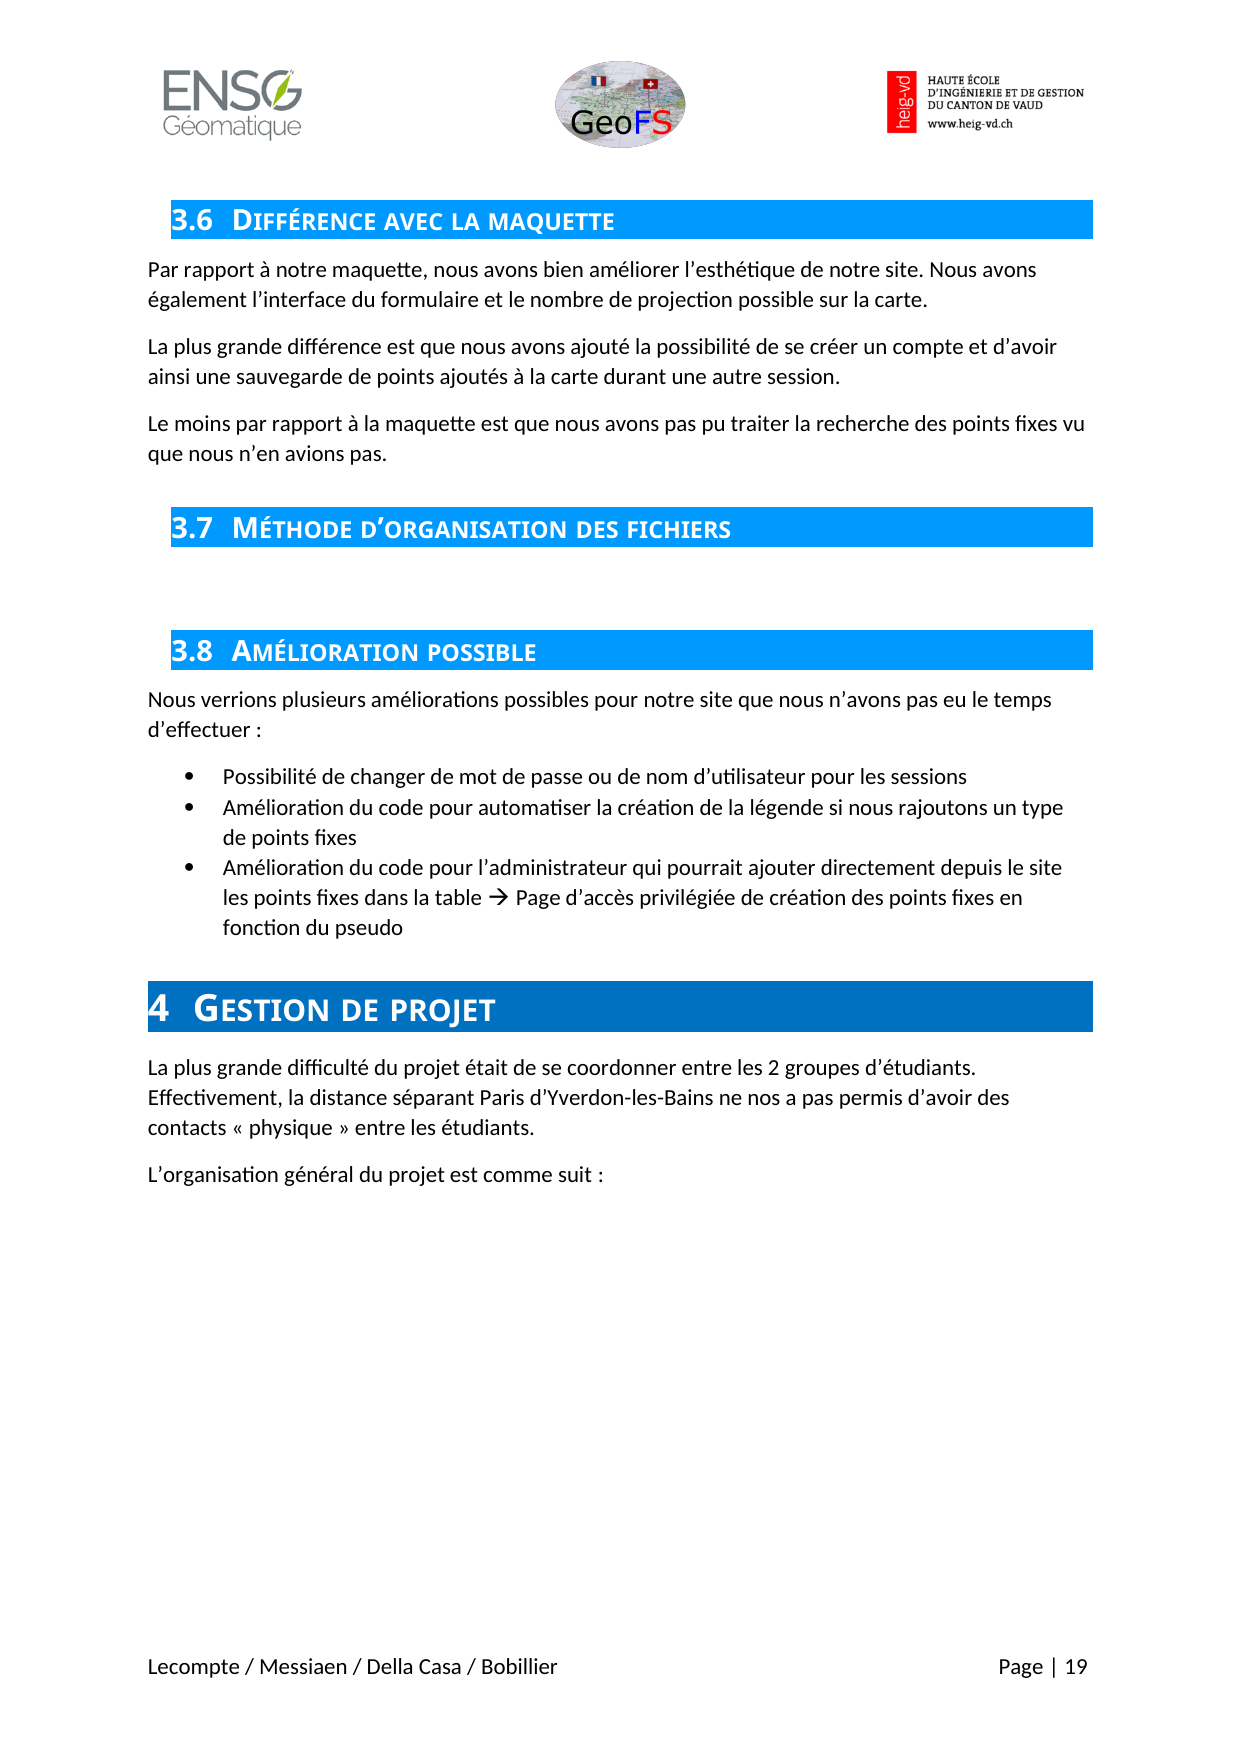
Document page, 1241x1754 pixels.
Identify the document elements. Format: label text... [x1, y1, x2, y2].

text La plus grande difficulté du projet était de se coordonner entre les 2 groupes d’étudiants. Effectivement, la distance séparant Paris d’Yverdon-les-Bains ne nos a pas permis d’avoir des contacts « physique » entre les étudiants. [148, 1053, 1093, 1141]
picture [147, 59, 318, 148]
text Par rapport à notre maquette, nous avons bien améliorer l’esthétique de notre site. Nous avons également l’interface du formulaire et le nombre de projection possible sur la carte. [148, 255, 1093, 313]
list Possibilité de changer de mot de passe ou de nom d’utilisateur pour les sessions [185, 762, 1093, 791]
text Nous verrions plusieurs améliorations possibles pour notre site que nous n’avons pas eu le temps d’effectuer : [148, 685, 1093, 744]
picture [877, 59, 1093, 148]
subtitle Gestion de projet [148, 981, 1093, 1032]
subtitle Différence avec la maquette [171, 200, 1093, 239]
subtitle Méthode d’organisation des fichiers [171, 507, 1093, 547]
list Amélioration du code pour l’administrateur qui pourrait ajouter directement depuis le site les points fixes dans la table Page d’accès privilégiée de création des points fixes en fonction du pseudo [185, 853, 1093, 942]
subtitle Amélioration possible [171, 630, 1093, 670]
list Amélioration du code pour automatiser la création de la légende si nous rajoutons un type de points fixes [185, 793, 1093, 851]
text L’organisation général du projet est comme suit : [148, 1160, 1093, 1188]
text Le moins par rapport à la maquette est que nous avons pas pu traiter la recherche des points fixes vu que nous n’en avions pas. [148, 409, 1093, 467]
text La plus grande différence est que nous avons ajouté la possibilité de se créer un compte et d’avoir ainsi une sauvegarde de points ajoutés à la carte durant une autre session. [148, 332, 1093, 390]
picture [551, 59, 689, 148]
